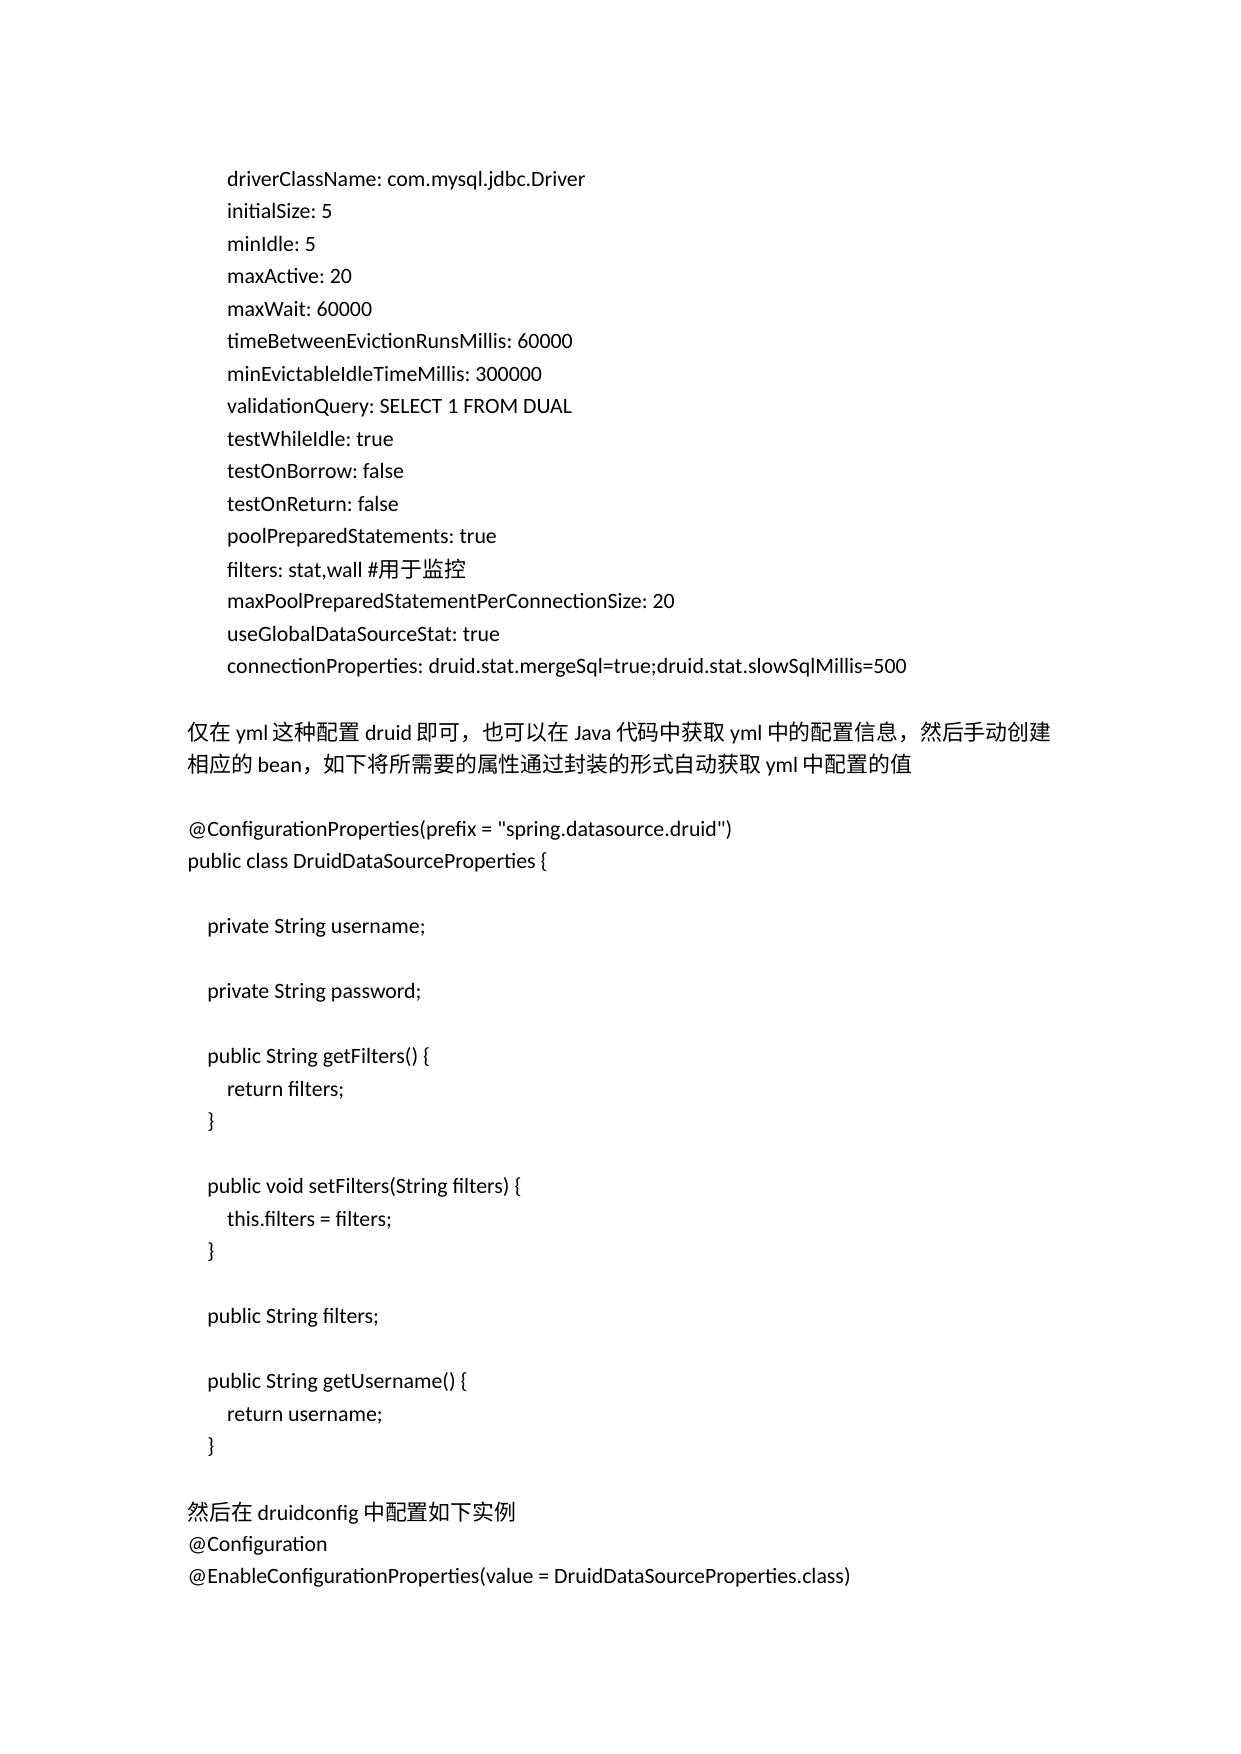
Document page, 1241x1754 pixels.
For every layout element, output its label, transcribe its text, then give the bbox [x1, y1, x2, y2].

text public void setFilters(String filters) { [187, 1169, 1053, 1202]
text filters: stat,wall #用于监控 [187, 552, 1053, 584]
text driverClassName: com.mysql.jdbc.Driver [187, 162, 1053, 194]
text @Configuration [187, 1527, 1053, 1559]
text testOnReturn: false [187, 487, 1053, 519]
text maxPoolPreparedStatementPerConnectionSize: 20 [187, 584, 1053, 617]
text minIdle: 5 [187, 227, 1053, 259]
text initialSize: 5 [187, 194, 1053, 227]
text minEvictableIdleTimeMillis: 300000 [187, 357, 1053, 389]
text return filters; [187, 1072, 1053, 1104]
text public class DruidDataSourceProperties { [187, 844, 1053, 877]
text 仅在yml这种配置druid即可，也可以在Java代码中获取yml中的配置信息，然后手动创建相应的bean，如下将所需要的属性通过封装的形式自动获取yml中配置的值 [187, 714, 1053, 779]
text } [187, 1429, 1053, 1462]
text private String password; [187, 974, 1053, 1007]
text public String getFilters() { [187, 1039, 1053, 1072]
text public String getUsername() { [187, 1364, 1053, 1397]
text validationQuery: SELECT 1 FROM DUAL [187, 389, 1053, 422]
text maxWait: 60000 [187, 292, 1053, 324]
text @ConfigurationProperties(prefix = "spring.datasource.druid") [187, 812, 1053, 844]
text timeBetweenEvictionRunsMillis: 60000 [187, 324, 1053, 357]
text testWhileIdle: true [187, 422, 1053, 454]
text maxActive: 20 [187, 259, 1053, 292]
text testOnBorrow: false [187, 454, 1053, 487]
text 然后在druidconfig中配置如下实例 [187, 1494, 1053, 1527]
text } [187, 1104, 1053, 1137]
text connectionProperties: druid.stat.mergeSql=true;druid.stat.slowSqlMillis=500 [187, 649, 1053, 682]
text private String username; [187, 909, 1053, 942]
text poolPreparedStatements: true [187, 519, 1053, 552]
text return username; [187, 1397, 1053, 1429]
text this.filters = filters; [187, 1202, 1053, 1234]
text public String filters; [187, 1299, 1053, 1332]
text @EnableConfigurationProperties(value = DruidDataSourceProperties.class) [187, 1559, 1053, 1592]
text } [187, 1234, 1053, 1267]
text useGlobalDataSourceStat: true [187, 617, 1053, 649]
